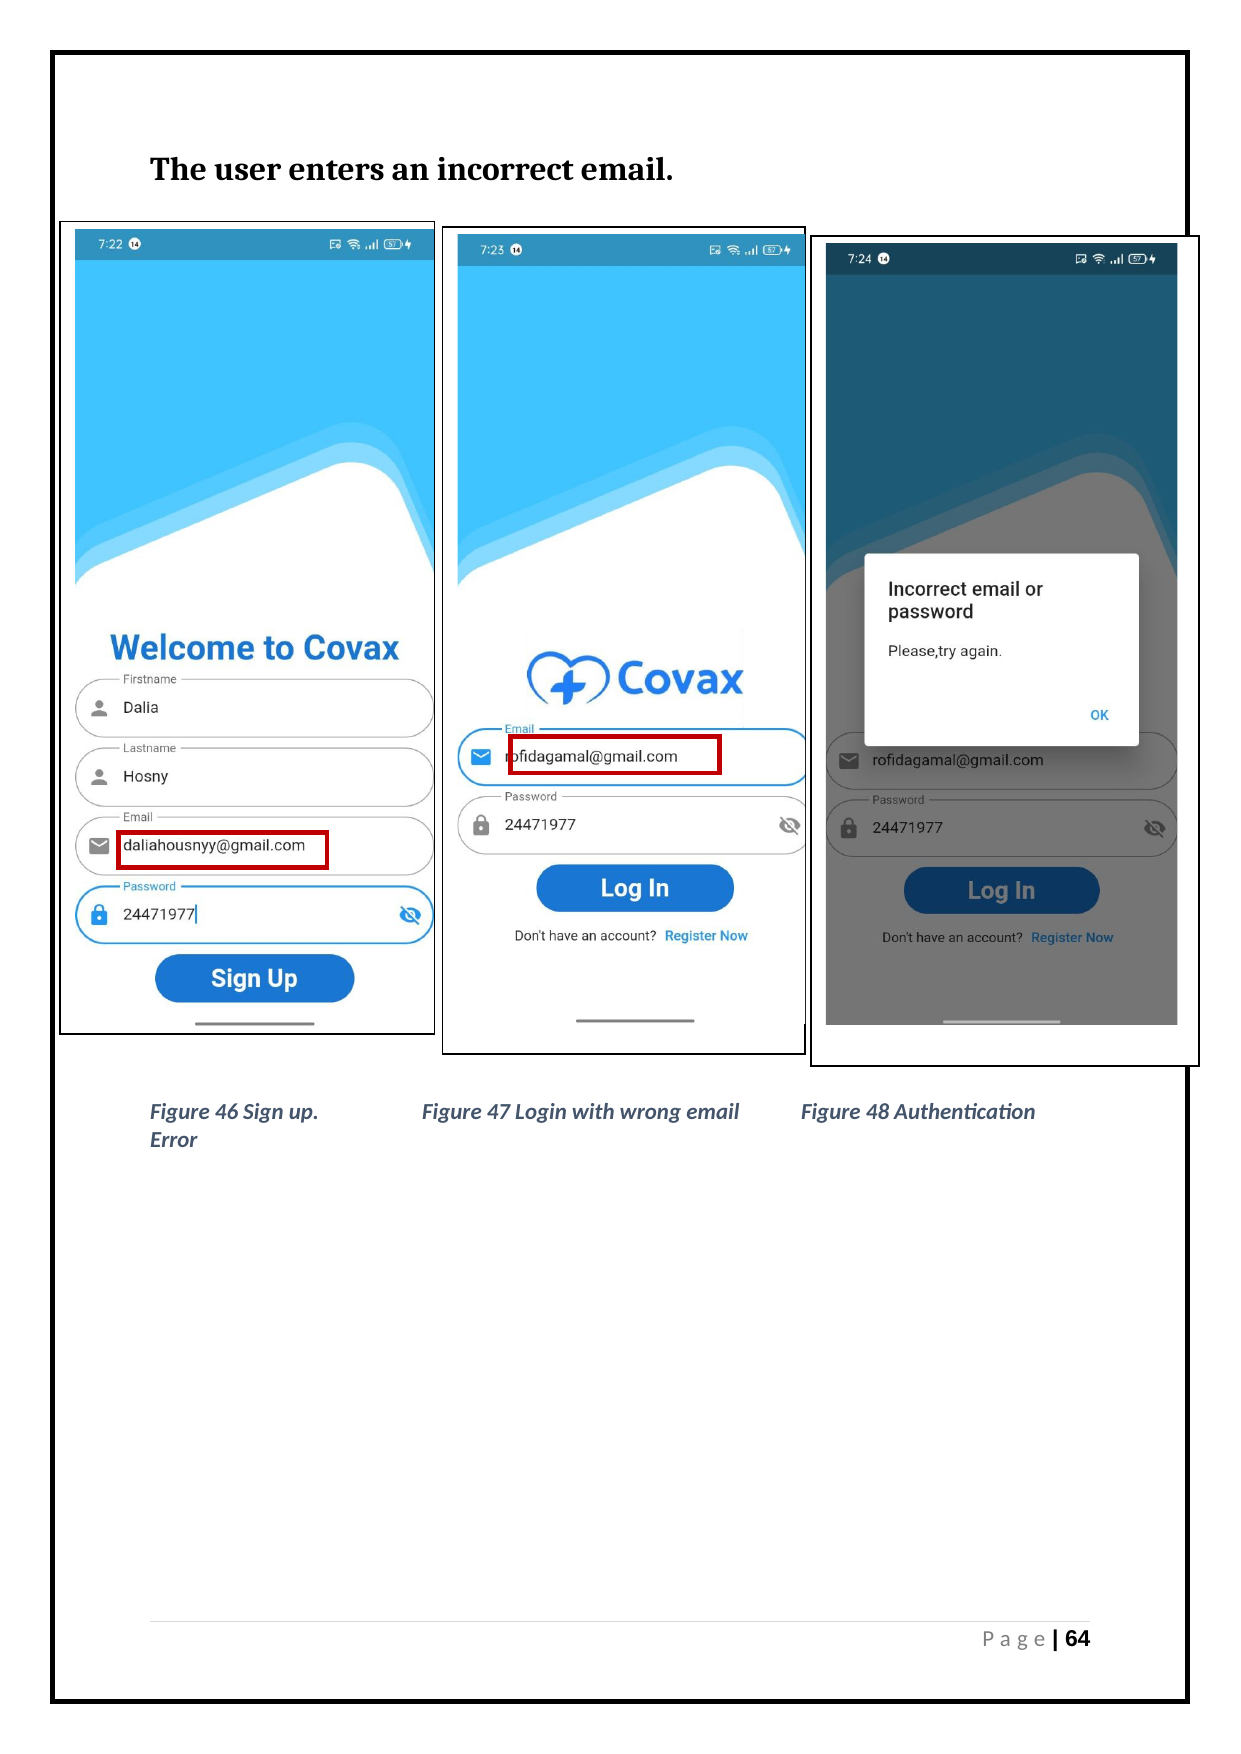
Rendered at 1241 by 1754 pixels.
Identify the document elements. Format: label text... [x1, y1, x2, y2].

picture [825, 243, 1178, 1025]
picture [75, 229, 434, 1027]
text The user enters an incorrect email. [150, 150, 1090, 188]
picture [457, 234, 806, 1024]
